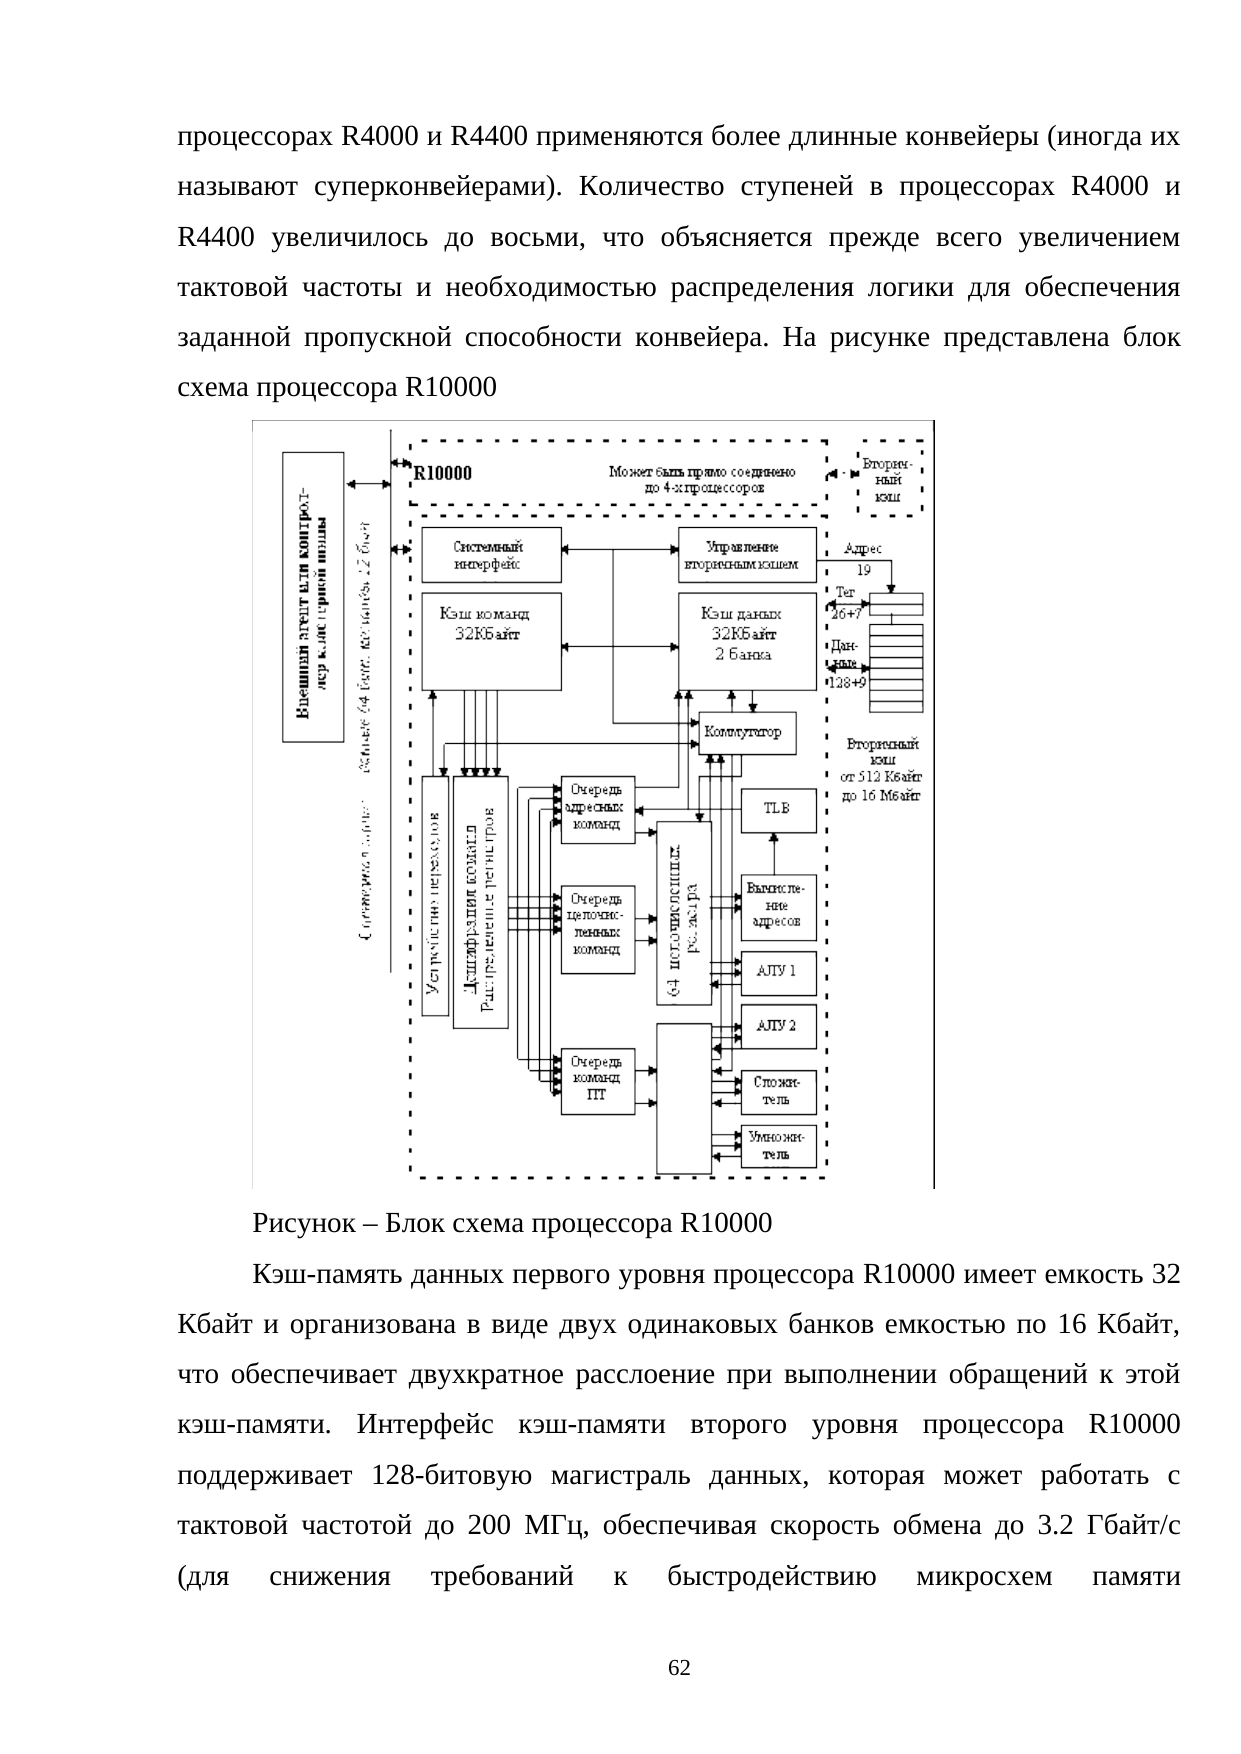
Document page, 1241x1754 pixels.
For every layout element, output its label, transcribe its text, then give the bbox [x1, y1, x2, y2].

text Рисунок – Блок схема процессора R10000 [177, 1205, 1182, 1239]
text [177, 118, 1182, 403]
picture [252, 420, 935, 1189]
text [177, 1256, 1182, 1591]
